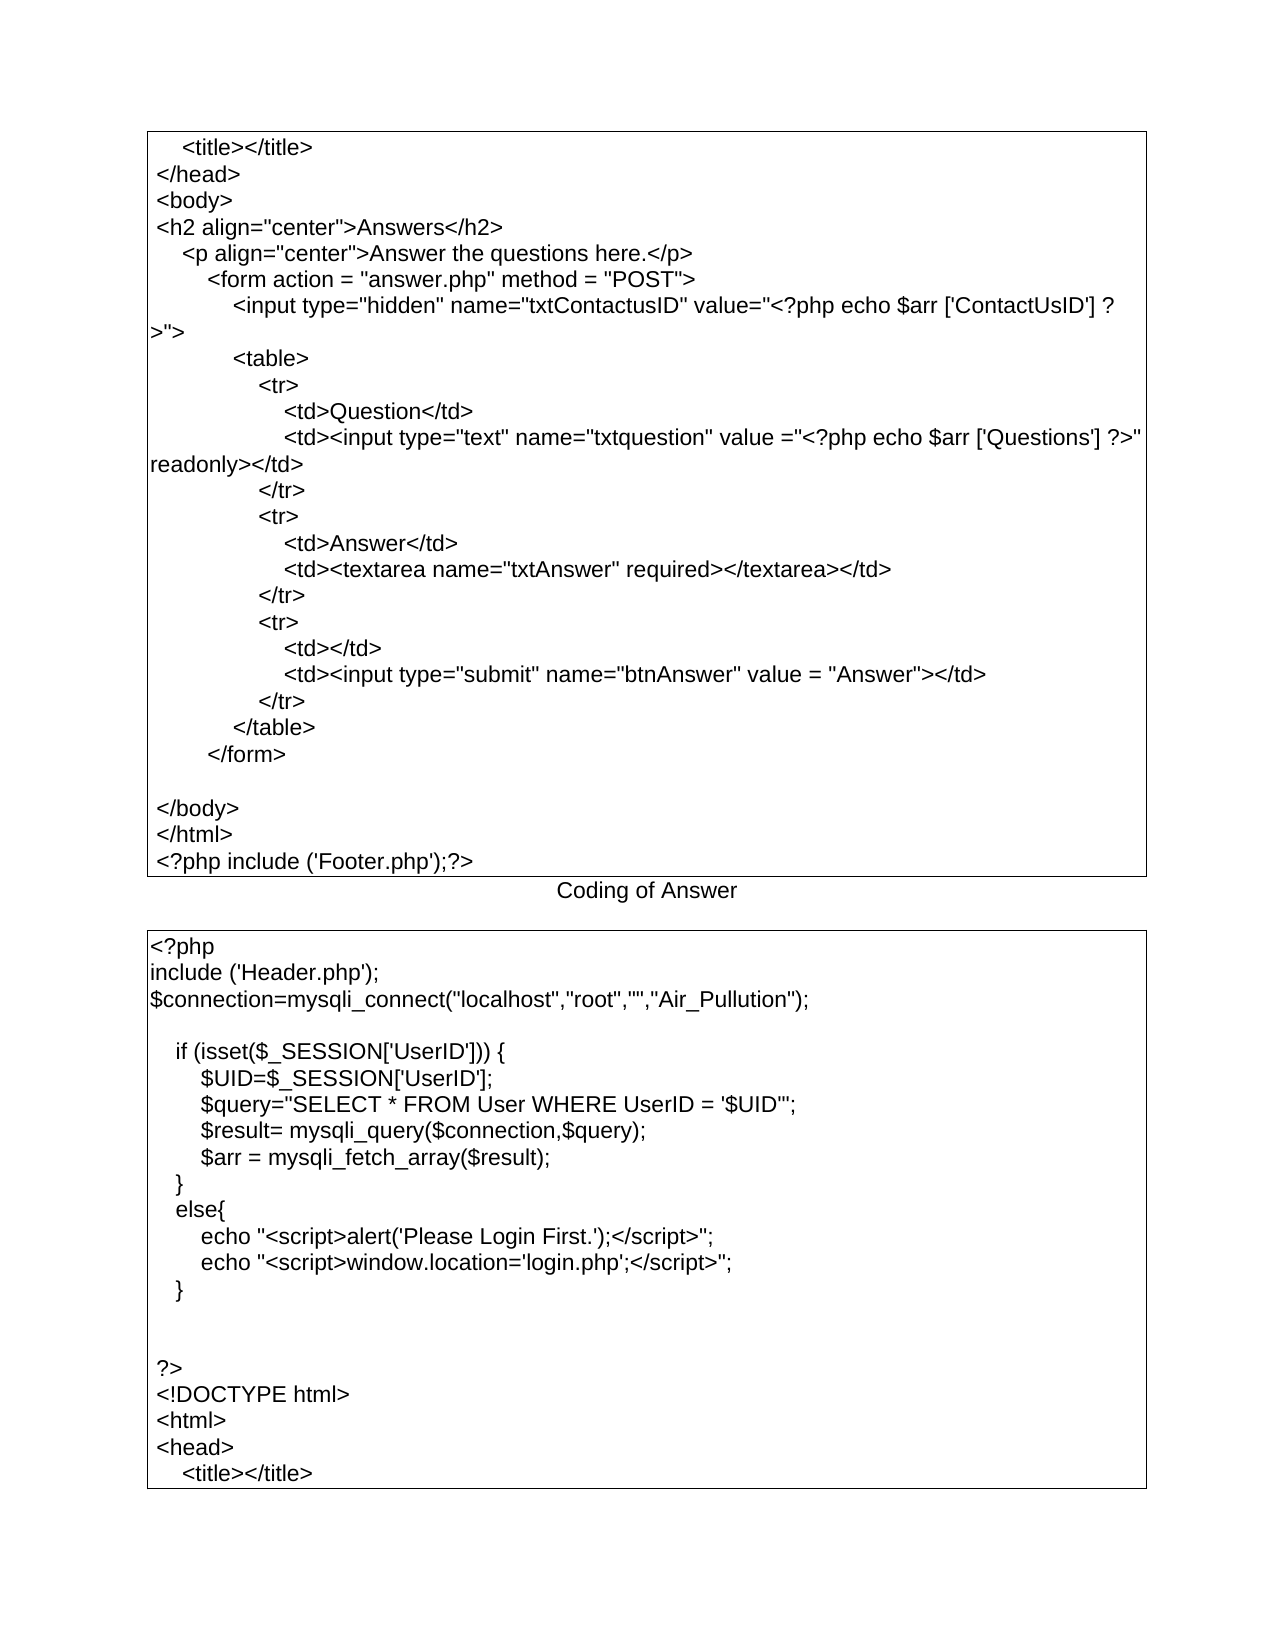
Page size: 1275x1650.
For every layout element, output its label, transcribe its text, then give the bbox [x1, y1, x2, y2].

text <tr> [150, 372, 1144, 398]
text Coding of Answer [150, 877, 1144, 903]
text <tr> [150, 609, 1144, 635]
text <?php include ('Footer.php');?> [148, 844, 1146, 876]
text $result= mysqli_query($connection,$query); [150, 1117, 1144, 1144]
text </head> [150, 161, 1144, 187]
text </tr> [150, 688, 1144, 714]
text <h2 align="center">Answers</h2> [150, 213, 1144, 240]
text <td><textarea name="txtAnswer" required></textarea></td> [150, 556, 1144, 582]
text echo "<script>alert('Please Login First.');</script>"; [150, 1223, 1144, 1249]
text $query="SELECT * FROM User WHERE UserID = '$UID'"; [150, 1091, 1144, 1117]
text } [150, 1170, 1144, 1196]
text <body> [150, 187, 1144, 213]
text <?php [148, 931, 1146, 959]
text <form action = "answer.php" method = "POST"> [150, 266, 1144, 292]
text $connection=mysqli_connect("localhost","root","","Air_Pullution"); [150, 986, 1144, 1012]
text <td>Question</td> [150, 398, 1144, 424]
text include ('Header.php'); [150, 959, 1144, 986]
text </form> [150, 741, 1144, 767]
text <td>Answer</td> [150, 530, 1144, 556]
text <title></title> [148, 1457, 1146, 1488]
text <td><input type="text" name="txtquestion" value ="<?php echo $arr ['Questions'] ?>" readonly></td> [150, 424, 1144, 477]
text </html> [150, 821, 1144, 844]
text } [150, 1276, 1144, 1302]
text <tr> [150, 503, 1144, 530]
text $arr = mysqli_fetch_array($result); [150, 1144, 1144, 1170]
text ?> [150, 1354, 1144, 1381]
text else{ [150, 1196, 1144, 1223]
text </table> [150, 714, 1144, 741]
text <input type="hidden" name="txtContactusID" value="<?php echo $arr ['ContactUsID'] ?>"> [150, 292, 1144, 345]
text <title></title> [148, 132, 1146, 161]
text echo "<script>window.location='login.php';</script>"; [150, 1249, 1144, 1276]
text <!DOCTYPE html> [150, 1381, 1144, 1407]
text <html> [150, 1407, 1144, 1434]
text </body> [150, 795, 1144, 821]
text </tr> [150, 477, 1144, 503]
text <td></td> [150, 635, 1144, 661]
text </tr> [150, 582, 1144, 609]
text <p align="center">Answer the questions here.</p> [150, 240, 1144, 266]
text <td><input type="submit" name="btnAnswer" value = "Answer"></td> [150, 661, 1144, 688]
text $UID=$_SESSION['UserID']; [150, 1065, 1144, 1091]
text if (isset($_SESSION['UserID'])) { [150, 1038, 1144, 1065]
text <head> [150, 1434, 1144, 1457]
text <table> [150, 345, 1144, 372]
